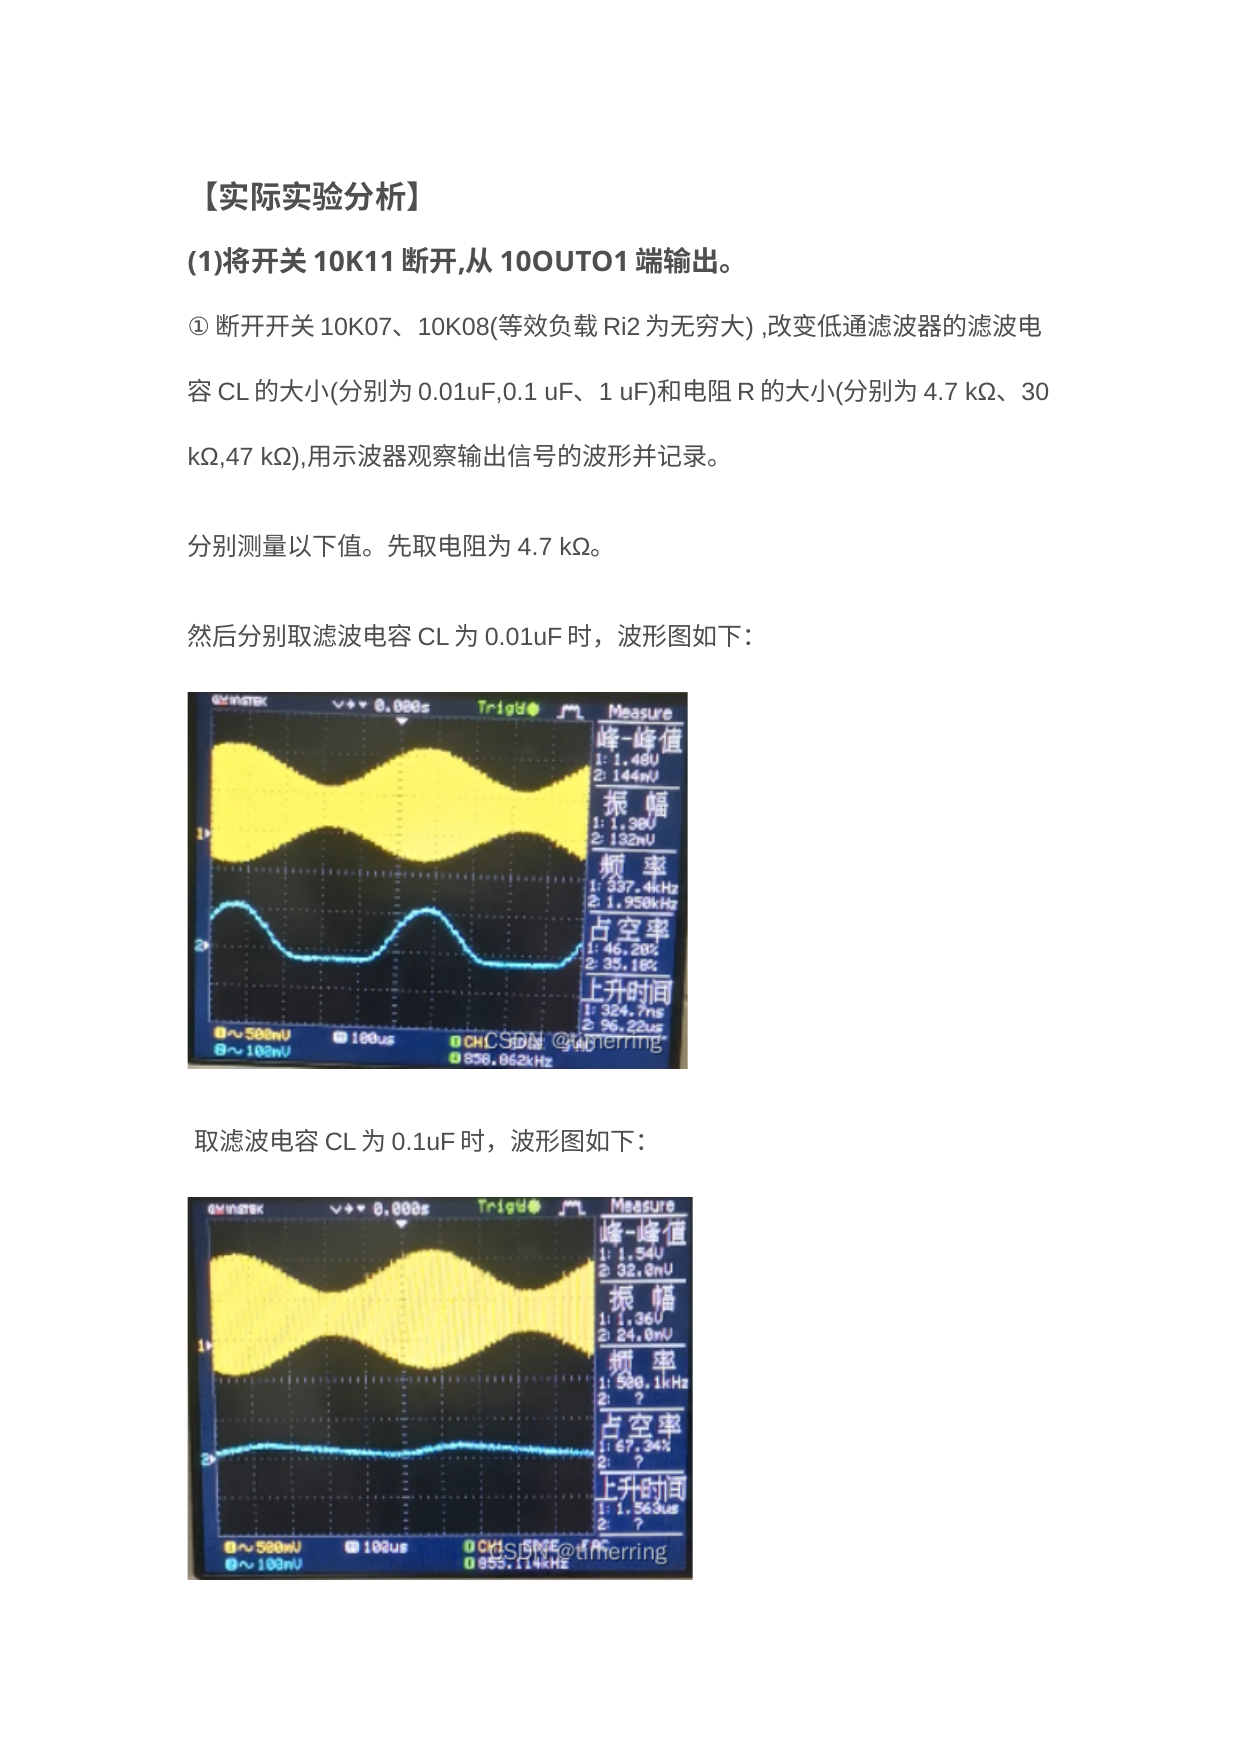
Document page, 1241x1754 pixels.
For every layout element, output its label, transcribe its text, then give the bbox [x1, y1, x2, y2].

picture [187, 692, 688, 1069]
text 分别测量以下值。先取电阻为4.7 kΩ。 [187, 512, 1053, 577]
picture [187, 1197, 693, 1580]
subtitle 【实际实验分析】 [187, 162, 1053, 227]
text ①断开开关10K07、10K08(等效负载Ri2为无穷大) ,改变低通滤波器的滤波电容CL的大小(分别为0.01uF,0.1 uF、1 uF)和电阻R的大小(分别为4.7 kΩ、30 kΩ,47 kΩ),用示波器观察输出信号的波形并记录。 [187, 292, 1053, 487]
text 取滤波电容CL为0.1uF时，波形图如下： [187, 1107, 1053, 1172]
text 然后分别取滤波电容CL为0.01uF时，波形图如下： [187, 602, 1053, 667]
subtitle (1)将开关10K11断开,从10OUTO1端输出。 [187, 227, 1053, 292]
